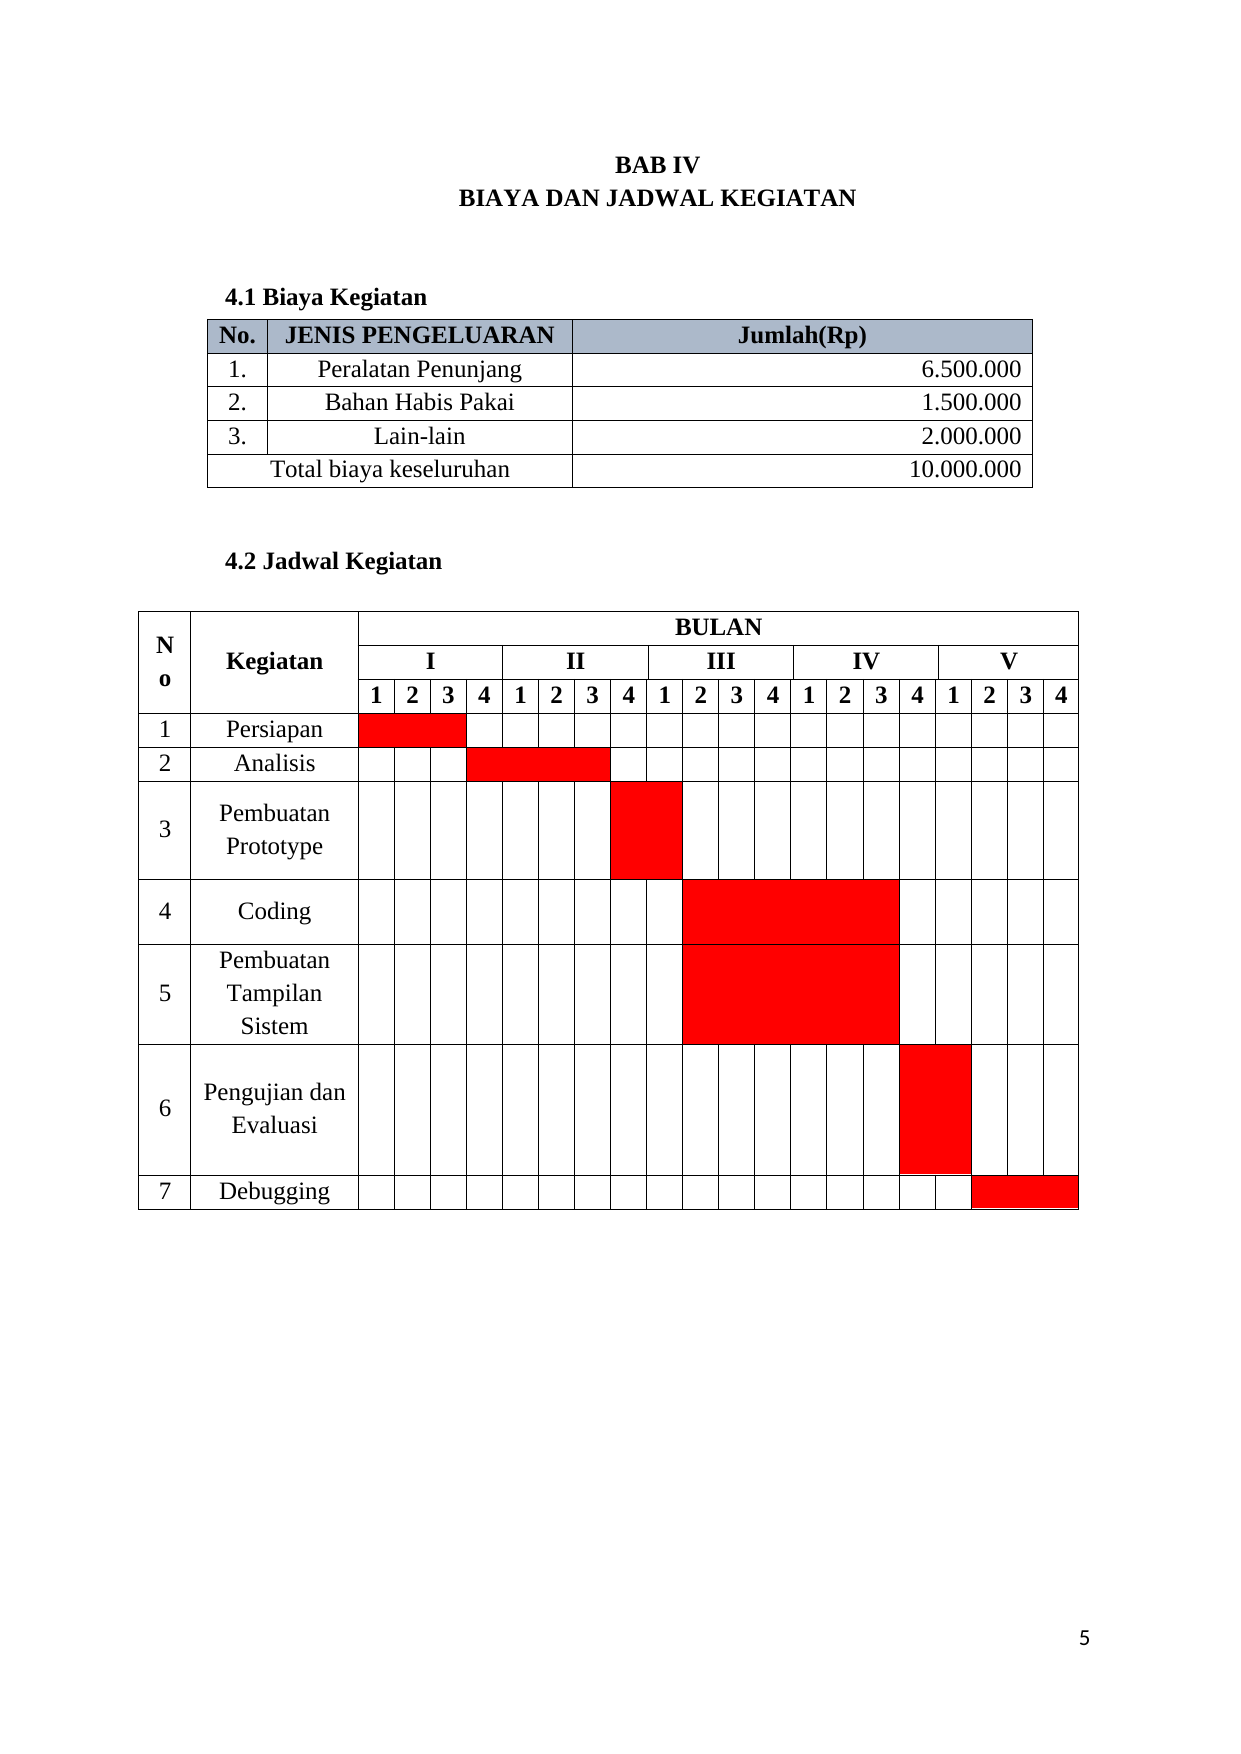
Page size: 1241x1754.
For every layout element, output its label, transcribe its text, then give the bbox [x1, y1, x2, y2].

table_cell [431, 880, 466, 944]
table_cell [972, 748, 1007, 781]
table_cell [972, 880, 1007, 944]
table_header Kegiatan [191, 612, 358, 713]
table_cell [1008, 782, 1043, 879]
table_header JENIS PENGELUARAN [268, 320, 572, 353]
table_cell [431, 782, 466, 879]
table_cell [1008, 714, 1043, 747]
table_cell [359, 1176, 394, 1208]
table_cell [683, 1176, 718, 1208]
table_cell [359, 880, 394, 944]
table_cell [395, 945, 430, 1044]
table_cell [755, 1176, 790, 1208]
table_cell [611, 714, 646, 747]
table_cell Pembuatan Prototype [191, 782, 358, 879]
table_cell [647, 880, 682, 944]
table_cell [467, 714, 502, 747]
table_cell [575, 945, 610, 1044]
table_cell 6.500.000 [573, 354, 1032, 386]
table_cell 4 [1044, 680, 1078, 713]
table_cell [864, 748, 899, 781]
table_cell [539, 782, 574, 879]
table_cell [900, 1045, 971, 1174]
table_cell 3 [864, 680, 899, 713]
table_cell [900, 880, 935, 944]
table_cell [1044, 1045, 1078, 1174]
table_cell [467, 1176, 502, 1208]
table_cell Analisis [191, 748, 358, 781]
table_cell Pengujian dan Evaluasi [191, 1045, 358, 1174]
table_cell [827, 1045, 863, 1174]
table_cell Peralatan Penunjang [268, 354, 572, 386]
table_cell [575, 714, 610, 747]
table_cell [503, 945, 538, 1044]
table_cell [395, 1176, 430, 1208]
table_cell 2.000.000 [573, 421, 1032, 453]
table_cell [503, 714, 538, 747]
table_cell [1044, 880, 1078, 944]
table_cell 1 [647, 680, 682, 713]
table_cell [827, 1176, 863, 1208]
table_cell 10.000.000 [573, 455, 1032, 487]
table_cell [359, 782, 394, 879]
table_cell [611, 748, 646, 781]
table_cell [936, 880, 971, 944]
table_header BULAN [359, 612, 1078, 645]
table_cell [755, 1045, 790, 1174]
table_cell [575, 880, 610, 944]
table_cell [864, 714, 899, 747]
table_cell [575, 1176, 610, 1208]
table_cell 2 [972, 680, 1007, 713]
table_cell [539, 1176, 574, 1208]
table_cell 7 [139, 1176, 190, 1208]
table_cell 2 [139, 748, 190, 781]
table_cell [936, 1176, 971, 1208]
table_cell II [503, 646, 648, 679]
table_cell [503, 880, 538, 944]
table_cell [431, 748, 466, 781]
table_cell [1044, 945, 1078, 1044]
table_cell [683, 714, 718, 747]
table_cell [972, 1045, 1007, 1174]
table_cell [431, 945, 466, 1044]
table_cell [611, 880, 646, 944]
table_cell [683, 945, 899, 1044]
table_cell 3 [575, 680, 610, 713]
table_cell 2 [395, 680, 430, 713]
table_cell 3. [208, 421, 267, 453]
table_cell [467, 945, 502, 1044]
table_cell [900, 1176, 935, 1208]
table_cell [755, 714, 790, 747]
table_cell [719, 1176, 754, 1208]
table_cell Lain-lain [268, 421, 572, 453]
table_cell [683, 1045, 718, 1174]
table_cell [1044, 748, 1078, 781]
list 4.2 Jadwal Kegiatan [187, 546, 1090, 574]
table_cell [503, 1045, 538, 1174]
table_cell 3 [431, 680, 466, 713]
table_cell Bahan Habis Pakai [268, 387, 572, 420]
table_cell [539, 1045, 574, 1174]
table_header No [139, 612, 190, 713]
table_cell [827, 748, 863, 781]
table_cell Pembuatan Tampilan Sistem [191, 945, 358, 1044]
table_cell Persiapan [191, 714, 358, 747]
table_cell V [939, 646, 1078, 679]
list BIAYA DAN JADWAL KEGIATAN [225, 183, 1090, 212]
table_cell 4 [755, 680, 790, 713]
table_cell 3 [1008, 680, 1043, 713]
table_cell [900, 782, 935, 879]
table_cell [575, 782, 610, 879]
table_cell IV [794, 646, 938, 679]
list BAB IV [225, 150, 1090, 179]
table_cell [539, 945, 574, 1044]
table_cell I [359, 646, 502, 679]
table_cell [864, 1176, 899, 1208]
table_cell [864, 1045, 899, 1174]
table_cell [395, 748, 430, 781]
table_cell [827, 782, 863, 879]
table_cell [359, 1045, 394, 1174]
table_cell 5 [139, 945, 190, 1044]
table_cell 1 [359, 680, 394, 713]
table_cell 1. [208, 354, 267, 386]
table_cell [864, 782, 899, 879]
table_cell [611, 945, 646, 1044]
table_cell [719, 782, 754, 879]
table_cell [359, 714, 466, 747]
table_cell [467, 1045, 502, 1174]
table_cell [395, 880, 430, 944]
table_cell [936, 945, 971, 1044]
table_cell 6 [139, 1045, 190, 1174]
table_cell [719, 1045, 754, 1174]
table_cell [972, 782, 1007, 879]
table_cell [791, 1045, 826, 1174]
table_cell 1 [936, 680, 971, 713]
table_cell [575, 1045, 610, 1174]
table_cell [1044, 782, 1078, 879]
table_cell [936, 748, 971, 781]
table_cell [431, 1045, 466, 1174]
table_cell 2 [683, 680, 718, 713]
table_cell 1 [503, 680, 538, 713]
table_cell Debugging [191, 1176, 358, 1208]
table_cell [395, 1045, 430, 1174]
table_cell 1 [139, 714, 190, 747]
table_cell [936, 714, 971, 747]
table_cell [972, 1176, 1078, 1208]
table_cell [1008, 880, 1043, 944]
table_cell [719, 748, 754, 781]
table_cell [647, 945, 682, 1044]
table_cell III [649, 646, 793, 679]
table_cell [647, 748, 682, 781]
table_cell [827, 714, 863, 747]
table_cell [1008, 1045, 1043, 1174]
table_cell [467, 782, 502, 879]
table_cell Coding [191, 880, 358, 944]
table_cell [791, 1176, 826, 1208]
table_cell [359, 748, 394, 781]
table_cell [647, 1176, 682, 1208]
table_cell [683, 748, 718, 781]
table_cell [431, 1176, 466, 1208]
table_cell [1008, 945, 1043, 1044]
table_cell [395, 782, 430, 879]
table_cell [359, 945, 394, 1044]
table_cell [539, 714, 574, 747]
list 4.1 Biaya Kegiatan [225, 282, 1090, 311]
table_cell 4 [611, 680, 646, 713]
table_cell [791, 714, 826, 747]
table_cell [972, 714, 1007, 747]
table_header No. [208, 320, 267, 353]
table_cell [683, 782, 718, 879]
table_cell [611, 782, 682, 879]
table_cell [936, 782, 971, 879]
table_cell 2 [539, 680, 574, 713]
table_cell 2. [208, 387, 267, 420]
table_cell [755, 782, 790, 879]
table_cell [719, 714, 754, 747]
table_cell Total biaya keseluruhan [208, 455, 572, 487]
table_cell [503, 1176, 538, 1208]
table_cell [503, 782, 538, 879]
table_cell 1.500.000 [573, 387, 1032, 420]
table_cell [467, 880, 502, 944]
table_cell 2 [827, 680, 863, 713]
table_cell [683, 880, 899, 944]
table_cell 1 [791, 680, 826, 713]
table_cell 3 [719, 680, 754, 713]
table_cell [1044, 714, 1078, 747]
table_cell [611, 1176, 646, 1208]
table_cell 4 [900, 680, 935, 713]
table_cell [647, 1045, 682, 1174]
table_cell 4 [139, 880, 190, 944]
table_cell [791, 748, 826, 781]
table_cell [900, 714, 935, 747]
table_cell [900, 945, 935, 1044]
table_cell [611, 1045, 646, 1174]
table_cell [755, 748, 790, 781]
table_header Jumlah(Rp) [573, 320, 1032, 353]
table_cell [467, 748, 610, 781]
table_cell [972, 945, 1007, 1044]
table_cell [791, 782, 826, 879]
table_cell [900, 748, 935, 781]
table_cell 3 [139, 782, 190, 879]
table_cell [647, 714, 682, 747]
table_cell [1008, 748, 1043, 781]
table_cell [539, 880, 574, 944]
table_cell 4 [467, 680, 502, 713]
